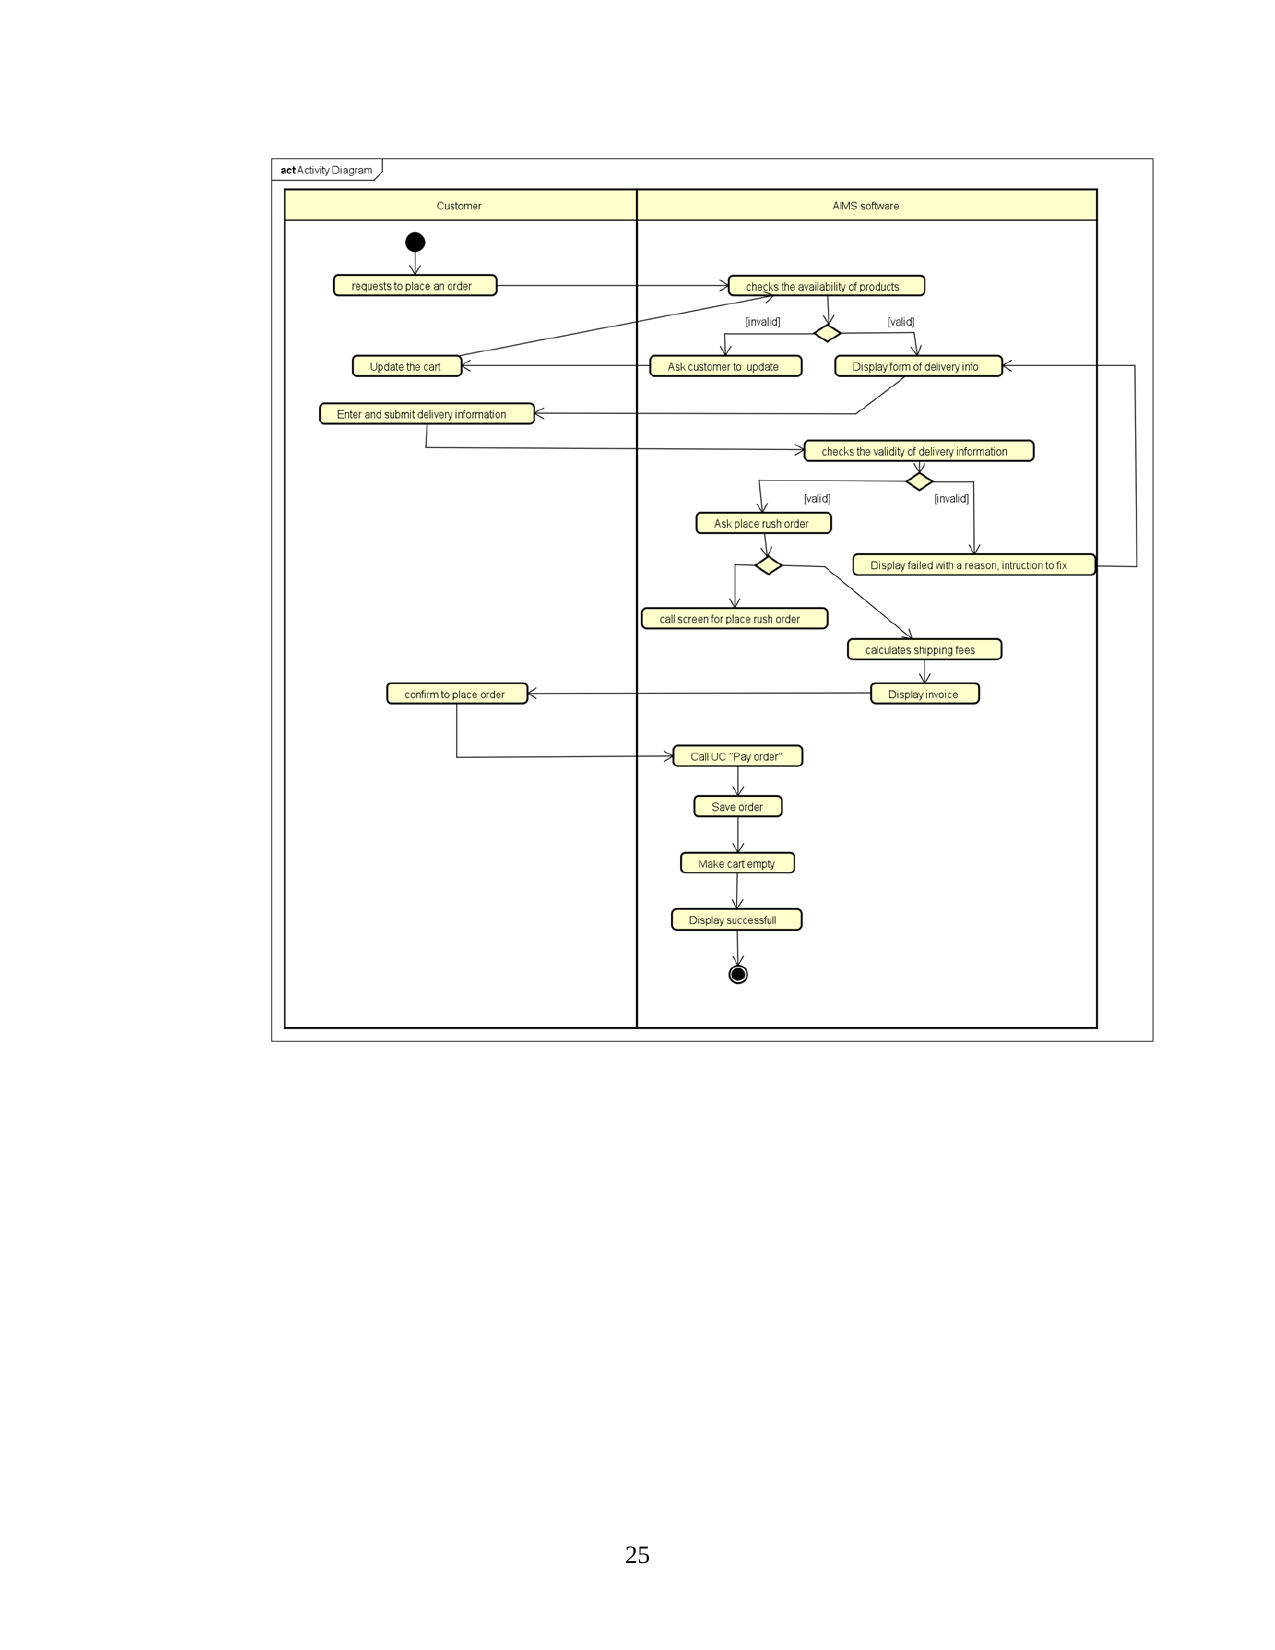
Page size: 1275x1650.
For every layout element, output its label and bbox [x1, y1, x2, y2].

picture [262, 150, 1161, 1050]
